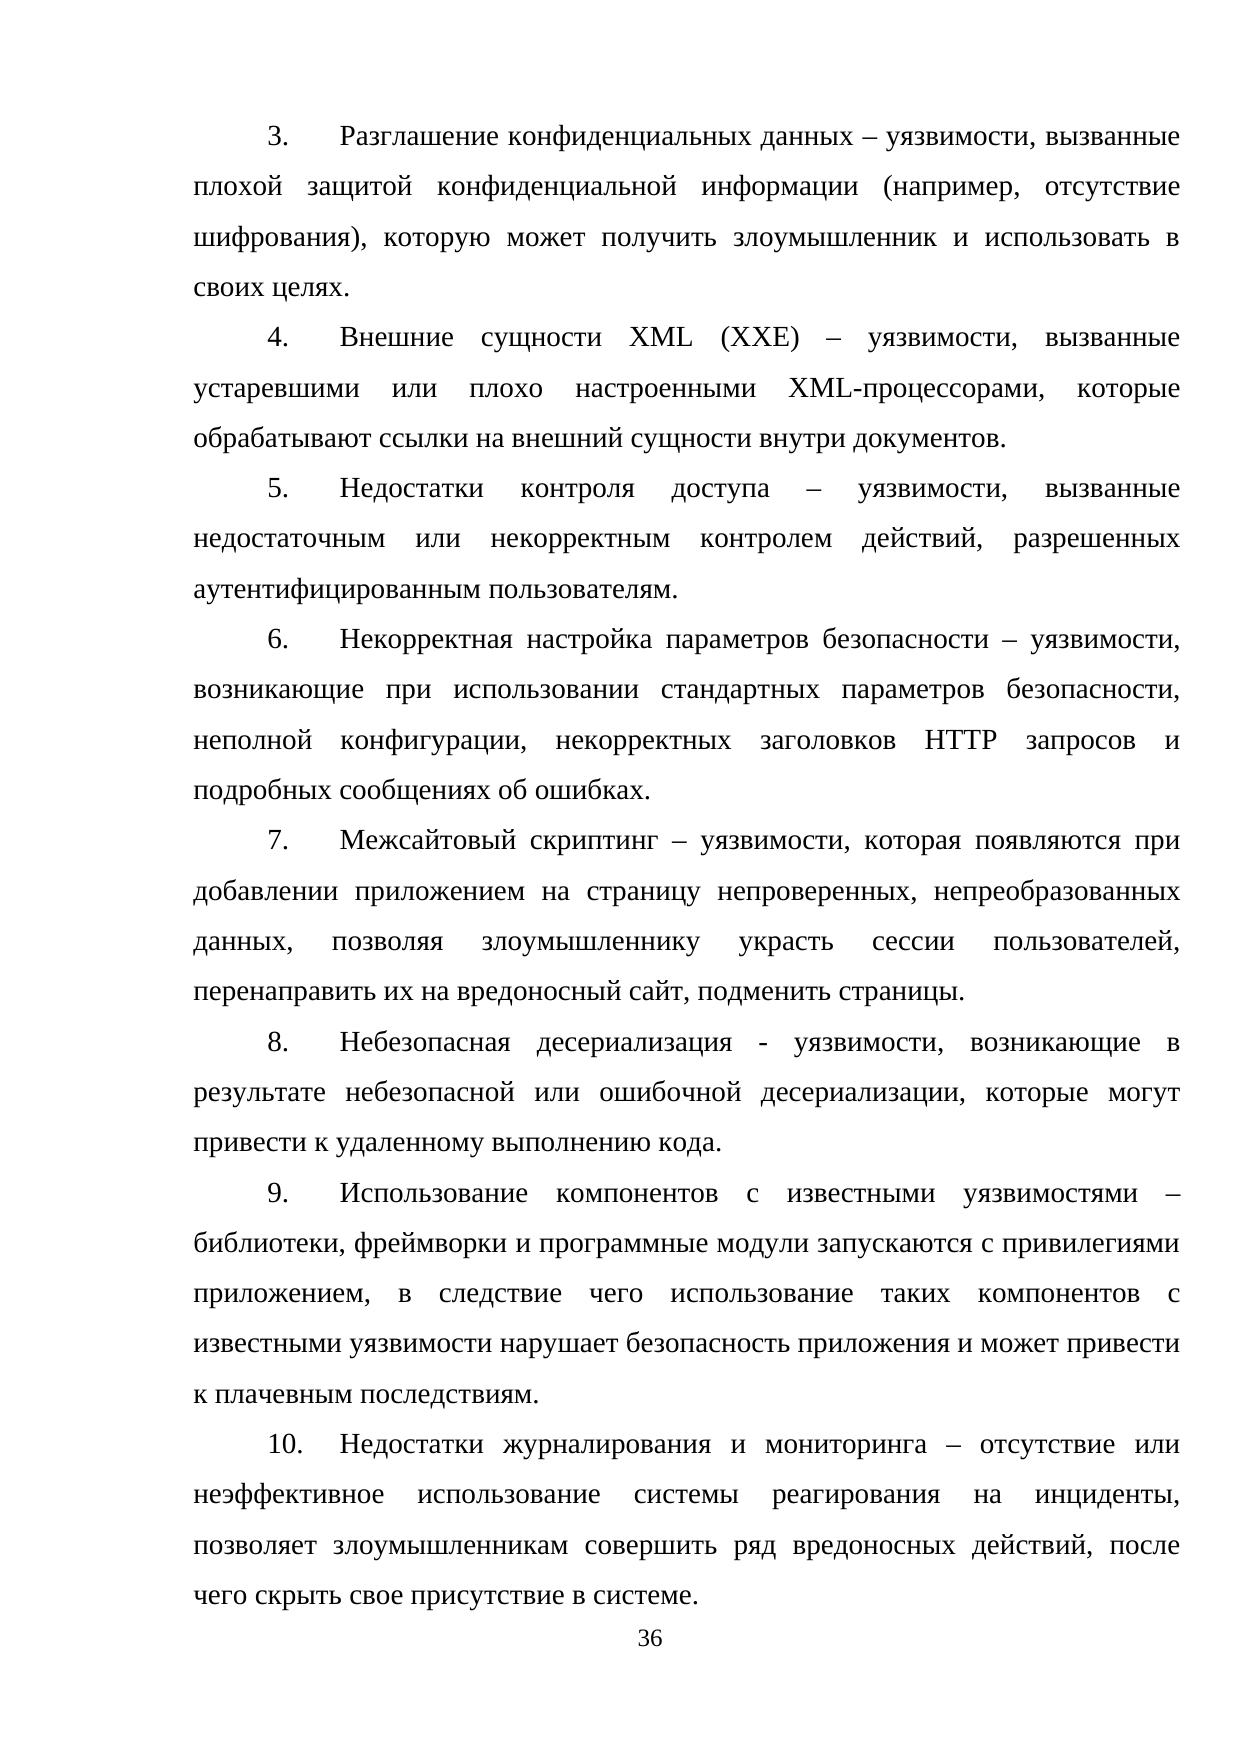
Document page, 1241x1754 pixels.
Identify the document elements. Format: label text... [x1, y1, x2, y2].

list Небезопасная десериализация - уязвимости, возникающие в результате небезопасной или ошибочной десериализации, которые могут привести к удаленному выполнению кода. [193, 1024, 1181, 1158]
list Межсайтовый скриптинг – уязвимости, которая появляются при добавлении приложением на страницу непроверенных, непреобразованных данных, позволяя злоумышленнику украсть сессии пользователей, перенаправить их на вредоносный сайт, подменить страницы. [193, 822, 1181, 1007]
list Некорректная настройка параметров безопасности – уязвимости, возникающие при использовании стандартных параметров безопасности, неполной конфигурации, некорректных заголовков HTTP запросов и подробных сообщениях об ошибках. [193, 621, 1181, 806]
list Недостатки журналирования и мониторинга – отсутствие или неэффективное использование системы реагирования на инциденты, позволяет злоумышленникам совершить ряд вредоносных действий, после чего скрыть свое присутствие в системе. [193, 1426, 1181, 1611]
list Разглашение конфиденциальных данных – уязвимости, вызванные плохой защитой конфиденциальной информации (например, отсутствие шифрования), которую может получить злоумышленник и использовать в своих целях. [193, 118, 1181, 303]
list Внешние сущности XML (XXE) – уязвимости, вызванные устаревшими или плохо настроенными XML-процессорами, которые обрабатывают ссылки на внешний сущности внутри документов. [193, 319, 1181, 453]
list Недостатки контроля доступа – уязвимости, вызванные недостаточным или некорректным контролем действий, разрешенных аутентифицированным пользователям. [193, 470, 1181, 604]
list Использование компонентов с известными уязвимостями – библиотеки, фреймворки и программные модули запускаются с привилегиями приложением, в следствие чего использование таких компонентов с известными уязвимости нарушает безопасность приложения и может привести к плачевным последствиям. [193, 1175, 1181, 1409]
